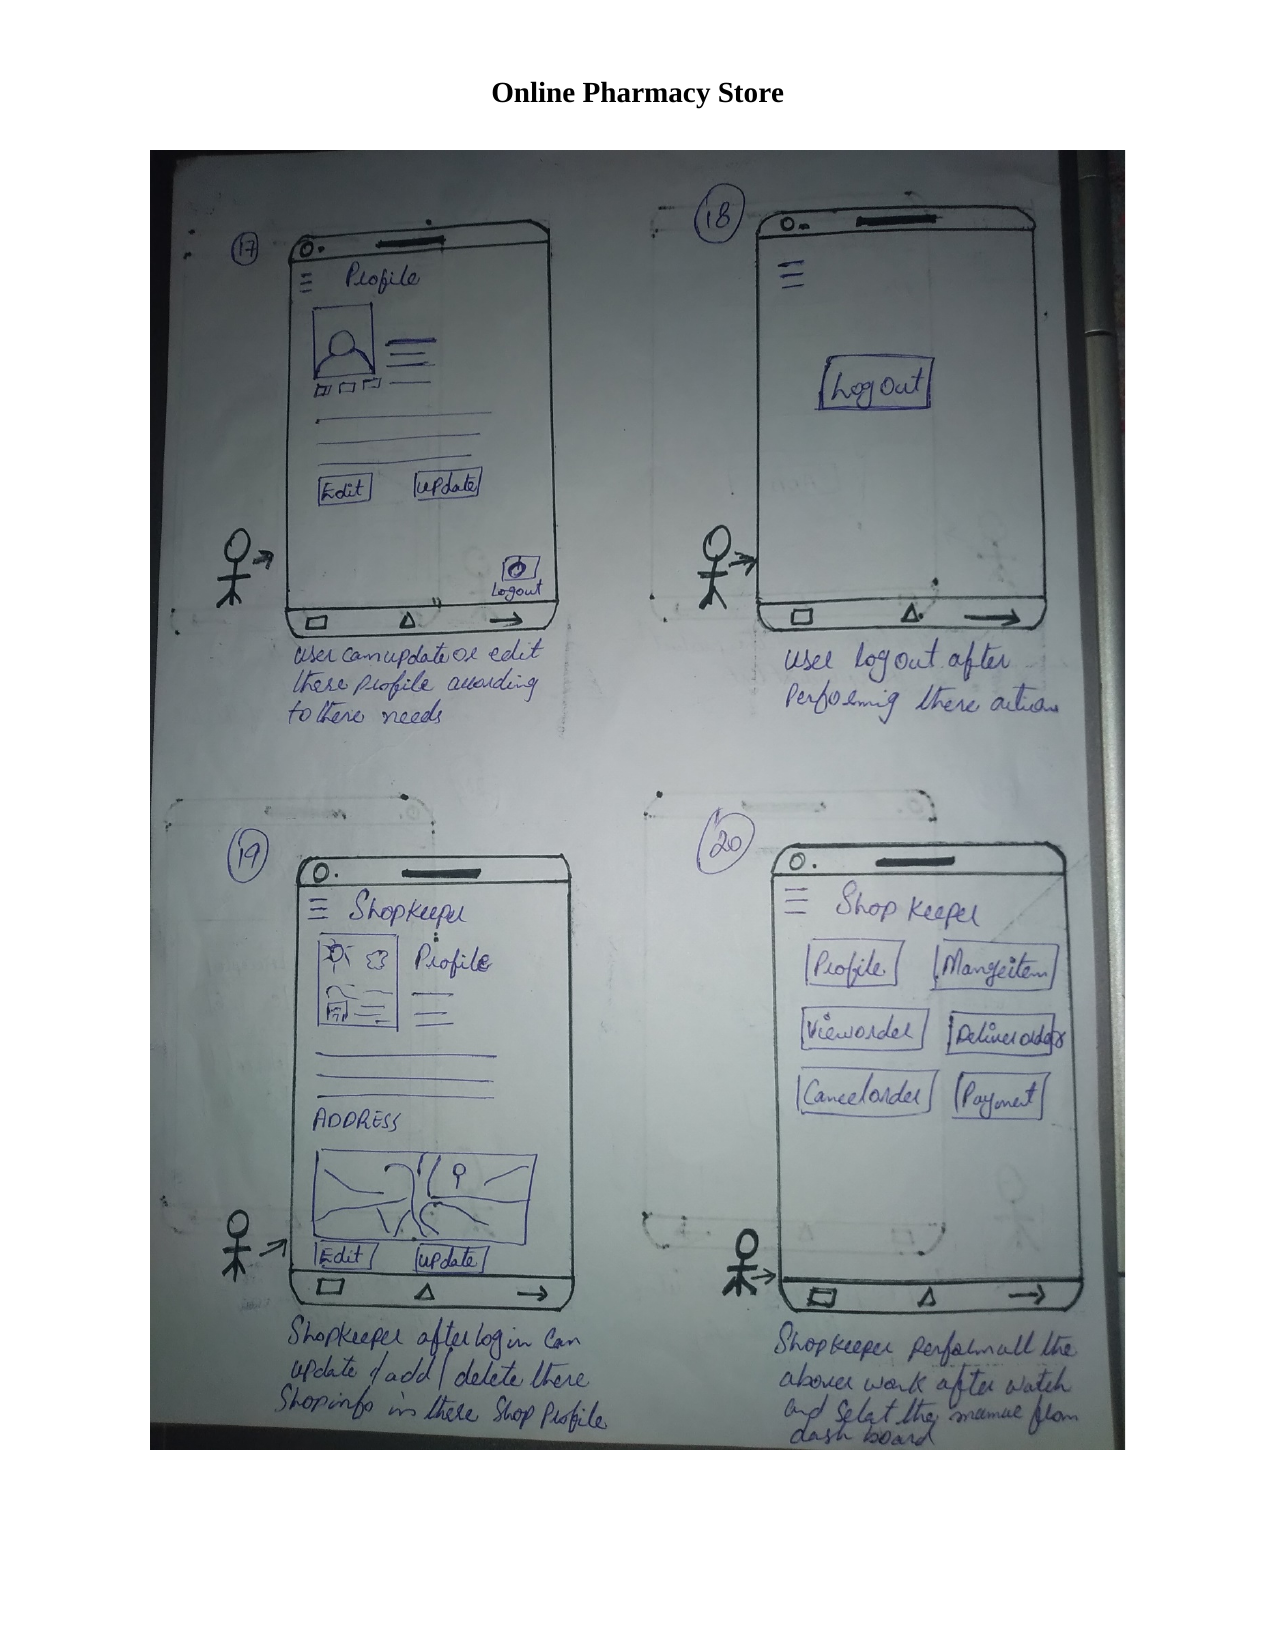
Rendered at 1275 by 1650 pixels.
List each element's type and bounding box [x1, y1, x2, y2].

picture [150, 150, 1125, 1450]
